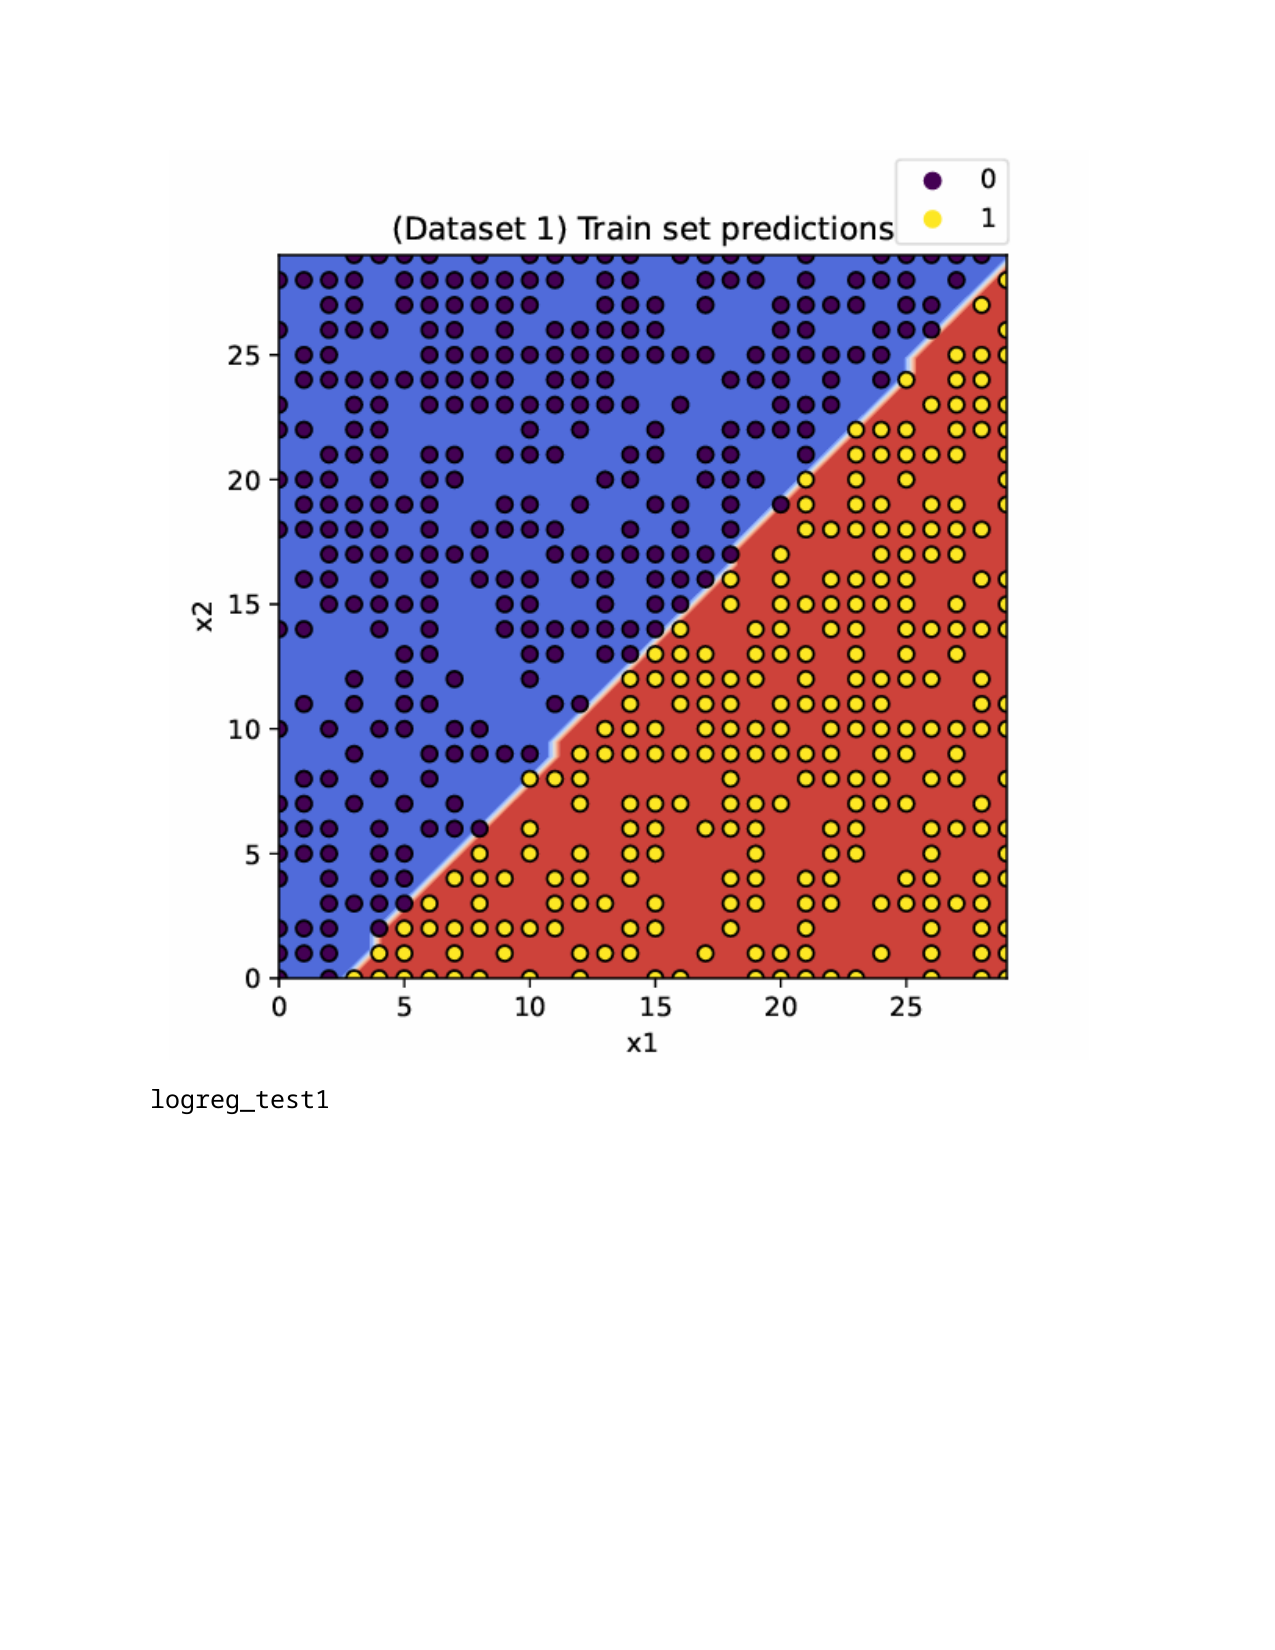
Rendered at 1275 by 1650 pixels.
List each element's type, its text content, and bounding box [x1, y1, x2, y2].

text logreg_test1 [150, 1082, 1125, 1116]
